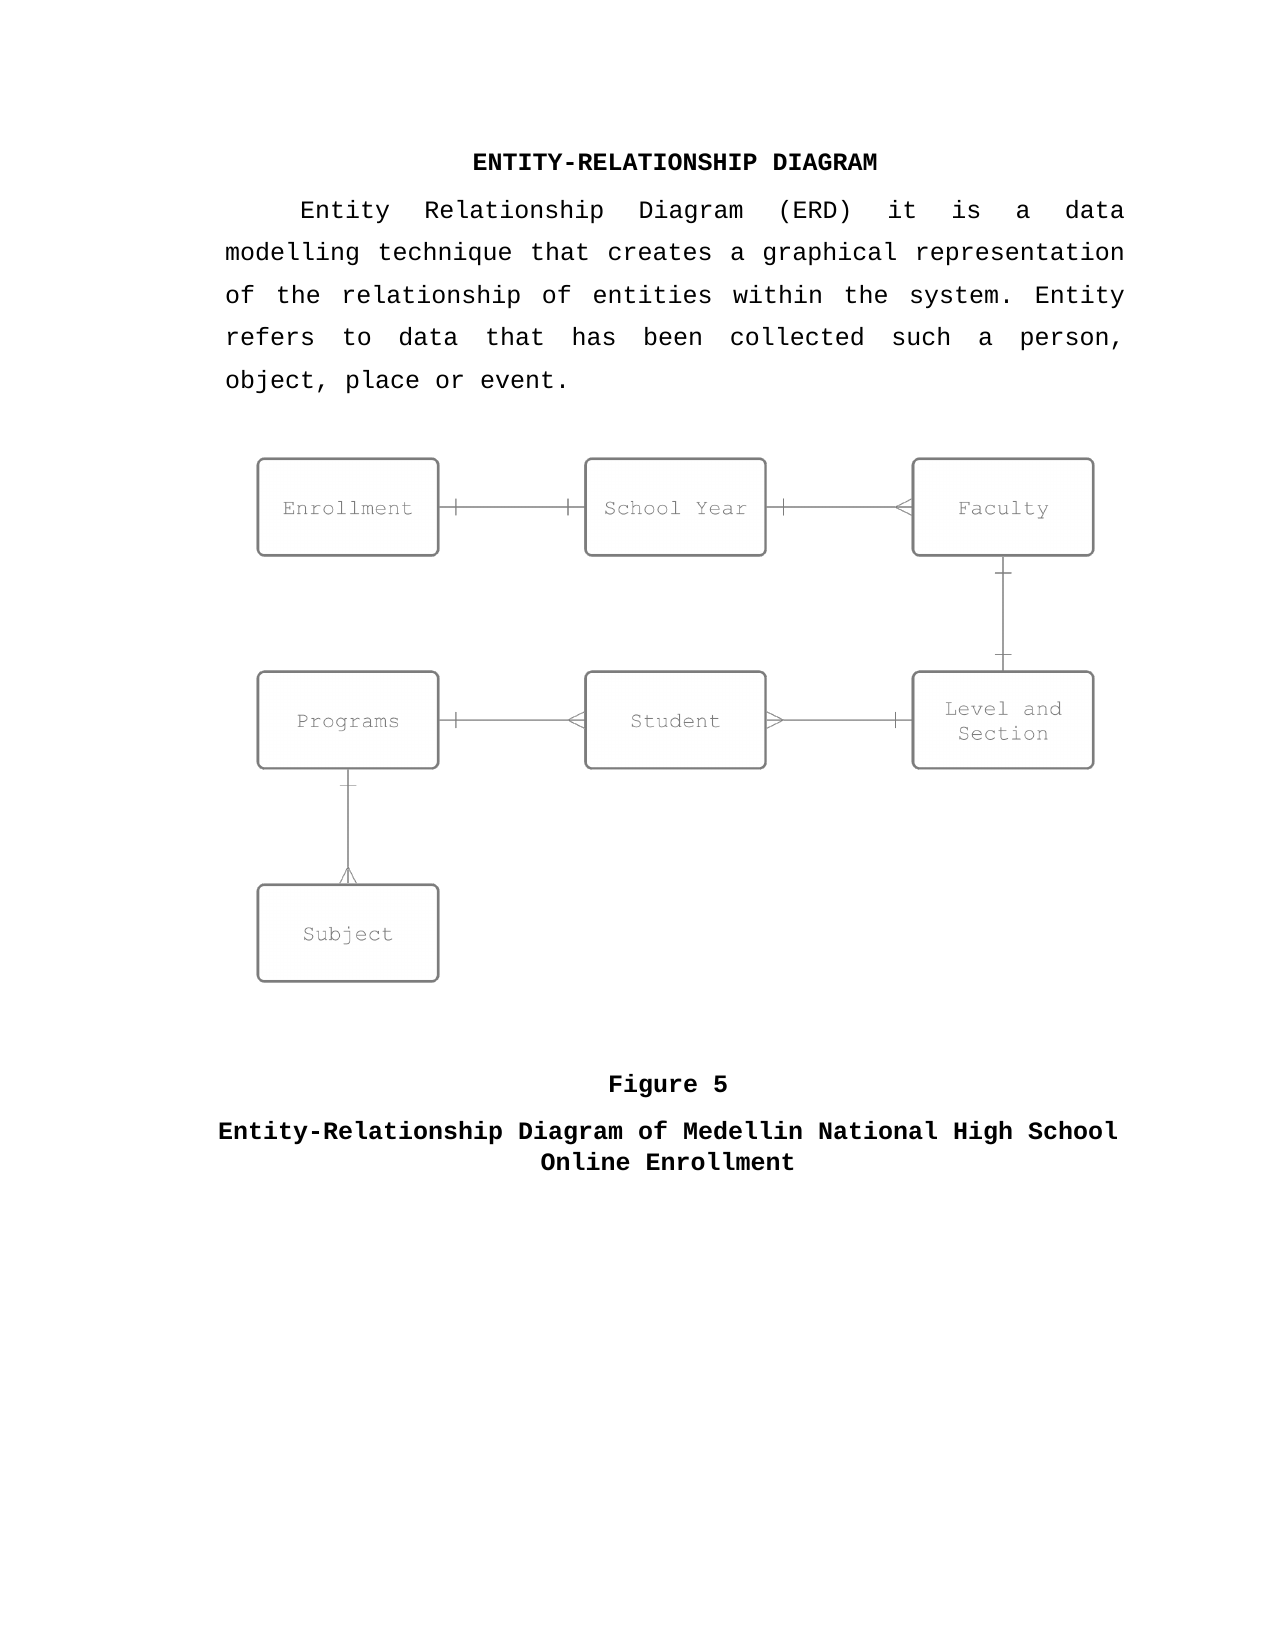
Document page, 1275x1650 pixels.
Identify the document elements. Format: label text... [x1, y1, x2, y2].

picture [225, 426, 1125, 1014]
text Entity Relationship Diagram (ERD) it is a data modelling technique that creates a graphical representation of the relationship of entities within the system. Entity refers to data that has been collected such a person, object, place or event. [225, 197, 1125, 396]
text ENTITY-RELATIONSHIP DIAGRAM [225, 150, 1125, 178]
